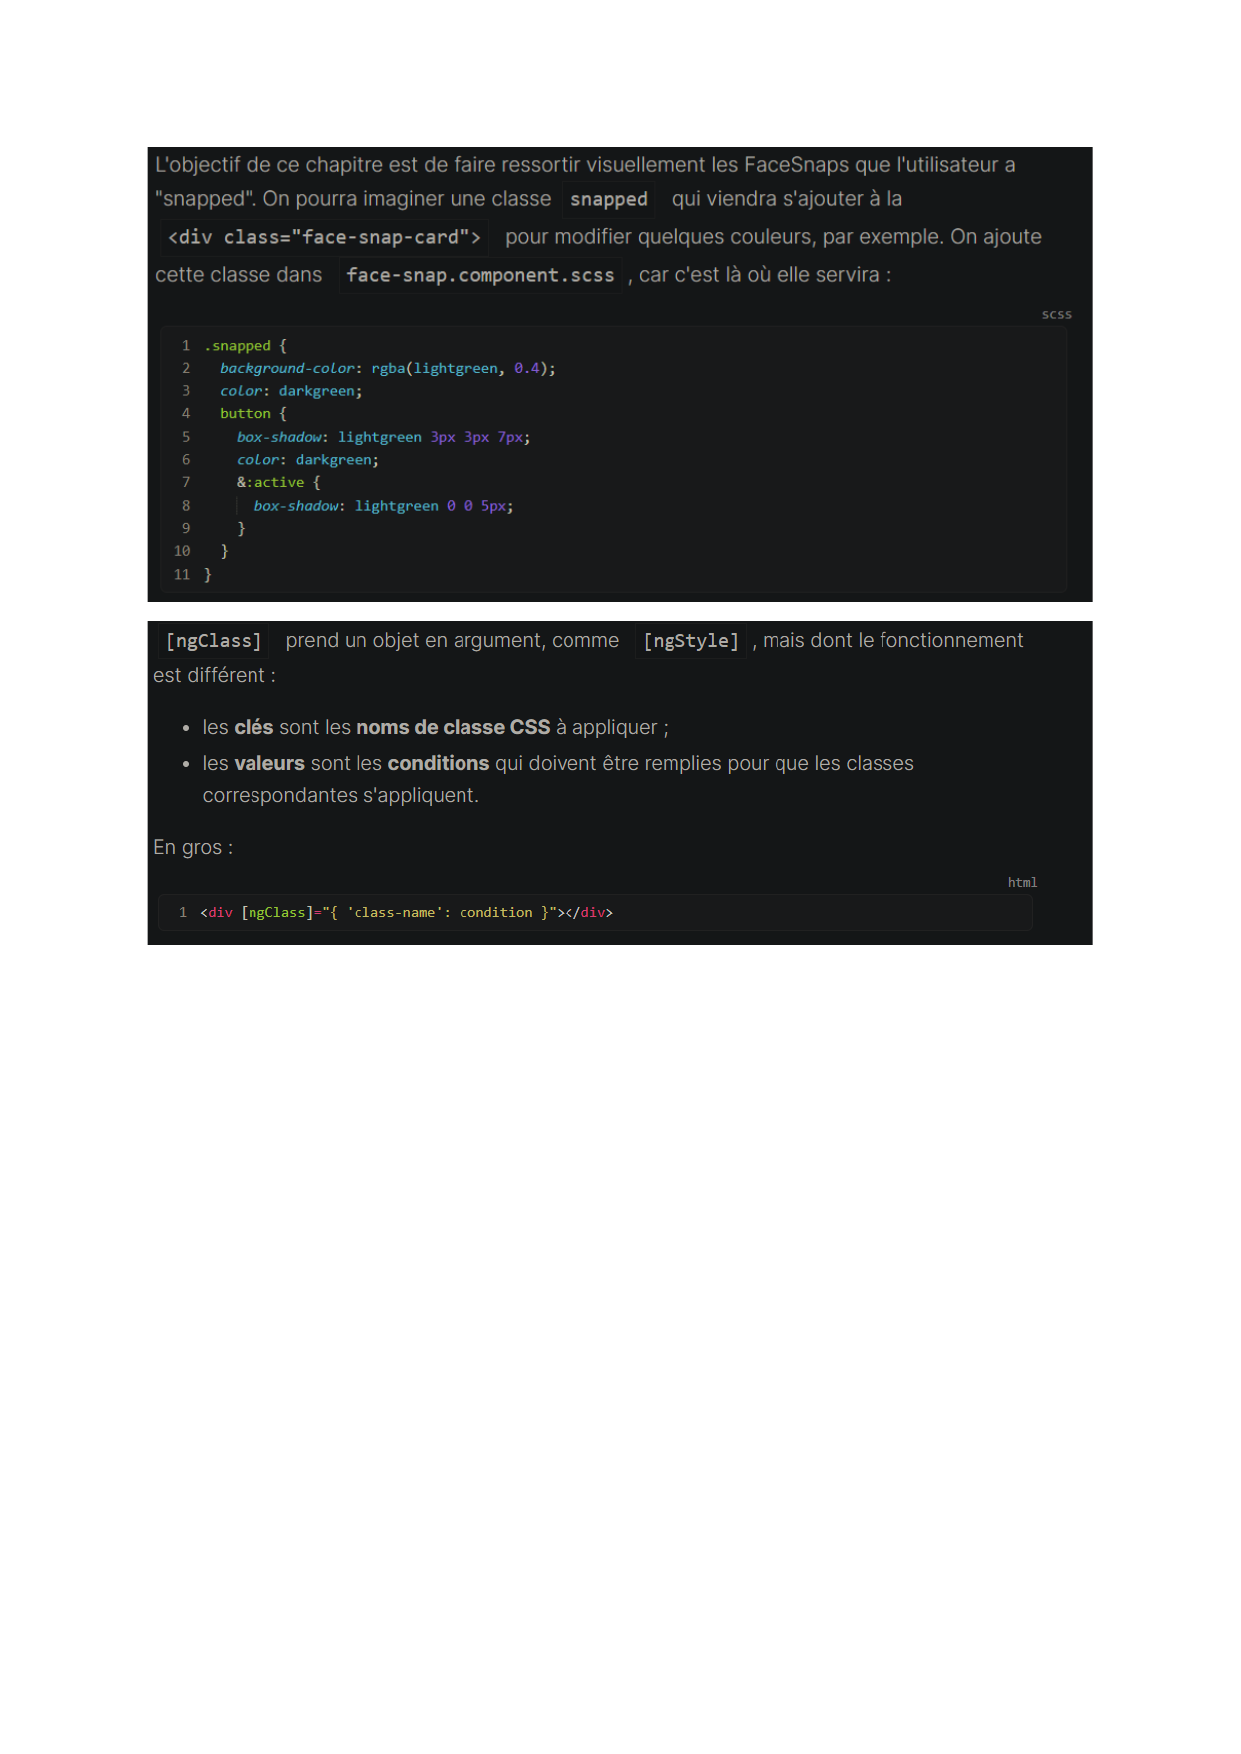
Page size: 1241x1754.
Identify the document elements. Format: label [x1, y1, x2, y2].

picture [147, 147, 1093, 602]
picture [147, 621, 1093, 945]
